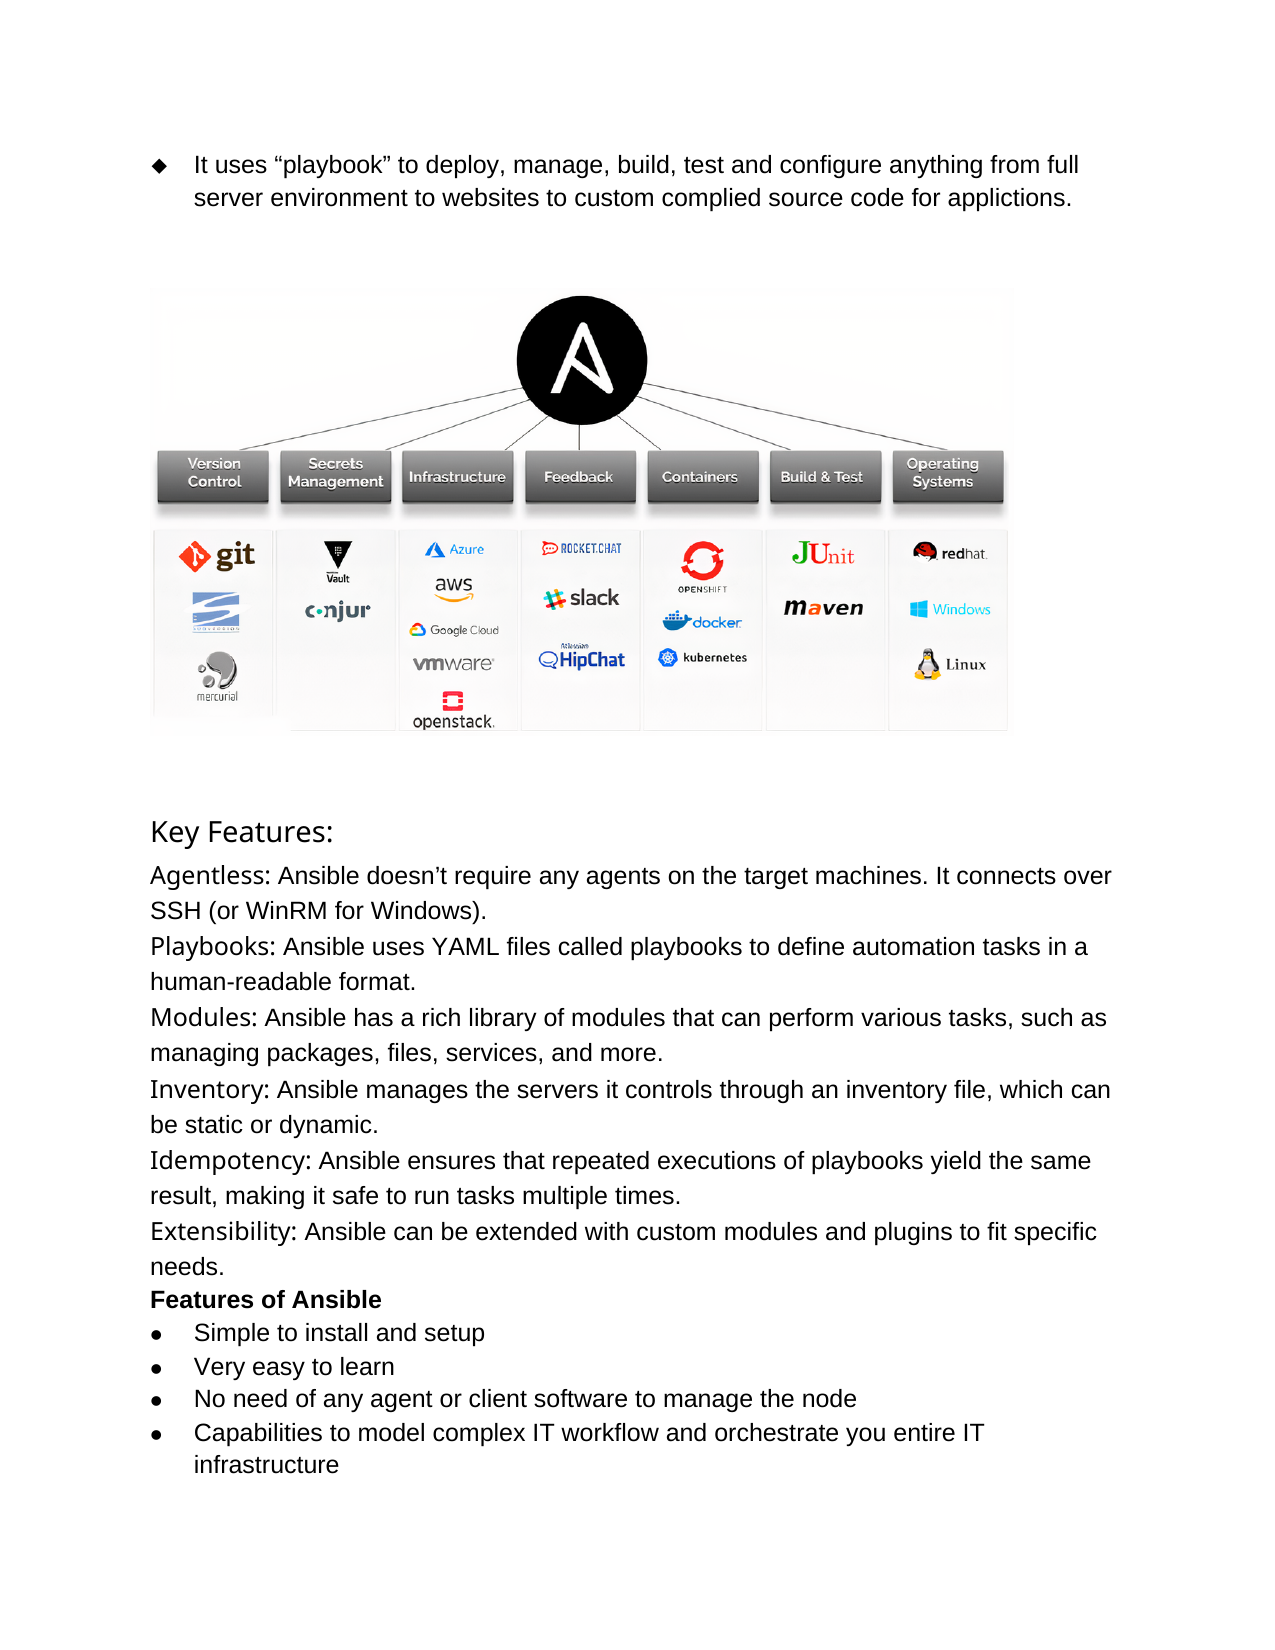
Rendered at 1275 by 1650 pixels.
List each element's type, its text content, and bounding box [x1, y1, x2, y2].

list Idempotency: Ansible ensures that repeated executions of playbooks yield the same result, making it safe to run tasks multiple times. [150, 1143, 1125, 1210]
list Modules: Ansible has a rich library of modules that can perform various tasks, such as managing packages, files, services, and more. [150, 1000, 1125, 1067]
picture [150, 288, 1014, 736]
list Simple to install and setup [150, 1318, 1125, 1347]
list Capabilities to model complex IT workflow and orchestrate you entire IT infrastructure [150, 1417, 1125, 1479]
list Inventory: Ansible manages the servers it controls through an inventory file, which can be static or dynamic. [150, 1071, 1125, 1138]
list Extensibility: Ansible can be extended with custom modules and plugins to fit specific needs. [150, 1214, 1125, 1281]
list Key Features: [150, 812, 1125, 851]
list Very easy to learn [150, 1351, 1125, 1380]
list It uses “playbook” to deploy, manage, build, test and configure anything from full server environment to websites to custom complied source code for applictions. [150, 150, 1125, 212]
list Playbooks: Ansible uses YAML files called playbooks to define automation tasks in a human-readable format. [150, 929, 1125, 996]
list Features of Ansible [150, 1285, 1125, 1314]
list No need of any agent or client software to manage the node [150, 1384, 1125, 1413]
list Agentless: Ansible doesn’t require any agents on the target machines. It connects over SSH (or WinRM for Windows). [150, 857, 1125, 924]
